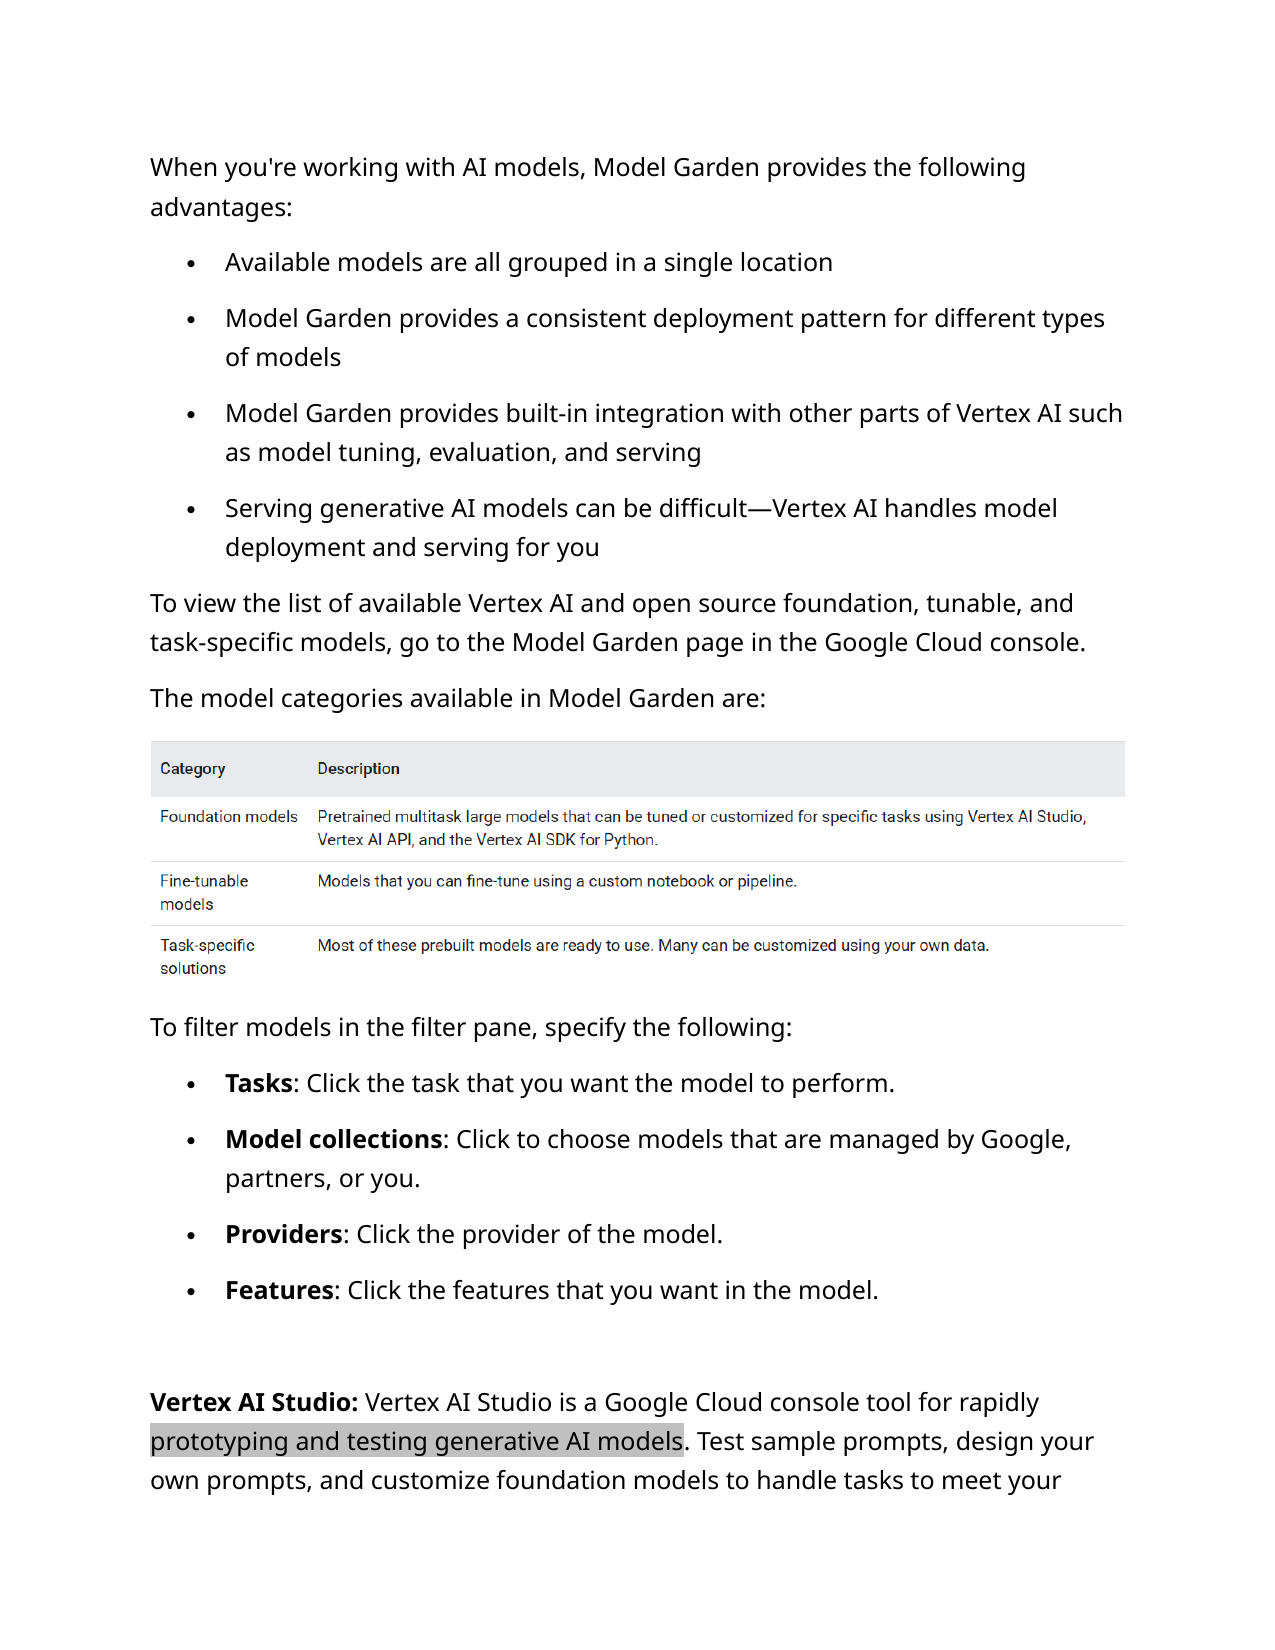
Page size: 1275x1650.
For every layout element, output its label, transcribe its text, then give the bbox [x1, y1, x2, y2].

text When you're working with AI models, Model Garden provides the following advantages: [150, 150, 1125, 223]
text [150, 1384, 1125, 1497]
picture [150, 736, 1125, 989]
list Serving generative AI models can be difficult—Vertex AI handles model deployment and serving for you [187, 491, 1125, 564]
list Providers: Click the provider of the model. [187, 1217, 1125, 1251]
list Model Garden provides built-in integration with other parts of Vertex AI such as model tuning, evaluation, and serving [187, 396, 1125, 469]
list Model collections: Click to choose models that are managed by Google, partners, or you. [187, 1122, 1125, 1195]
list Available models are all grouped in a single location [187, 245, 1125, 279]
list Features: Click the features that you want in the model. [187, 1272, 1125, 1307]
text To view the list of available Vertex AI and open source foundation, tunable, and task-specific models, go to the Model Garden page in the Google Cloud console. [150, 586, 1125, 659]
list Model Garden provides a consistent deployment pattern for different types of models [187, 301, 1125, 374]
text The model categories available in Model Garden are: [150, 681, 1125, 715]
list Tasks: Click the task that you want the model to perform. [187, 1066, 1125, 1100]
text To filter models in the filter pane, specify the following: [150, 1010, 1125, 1044]
